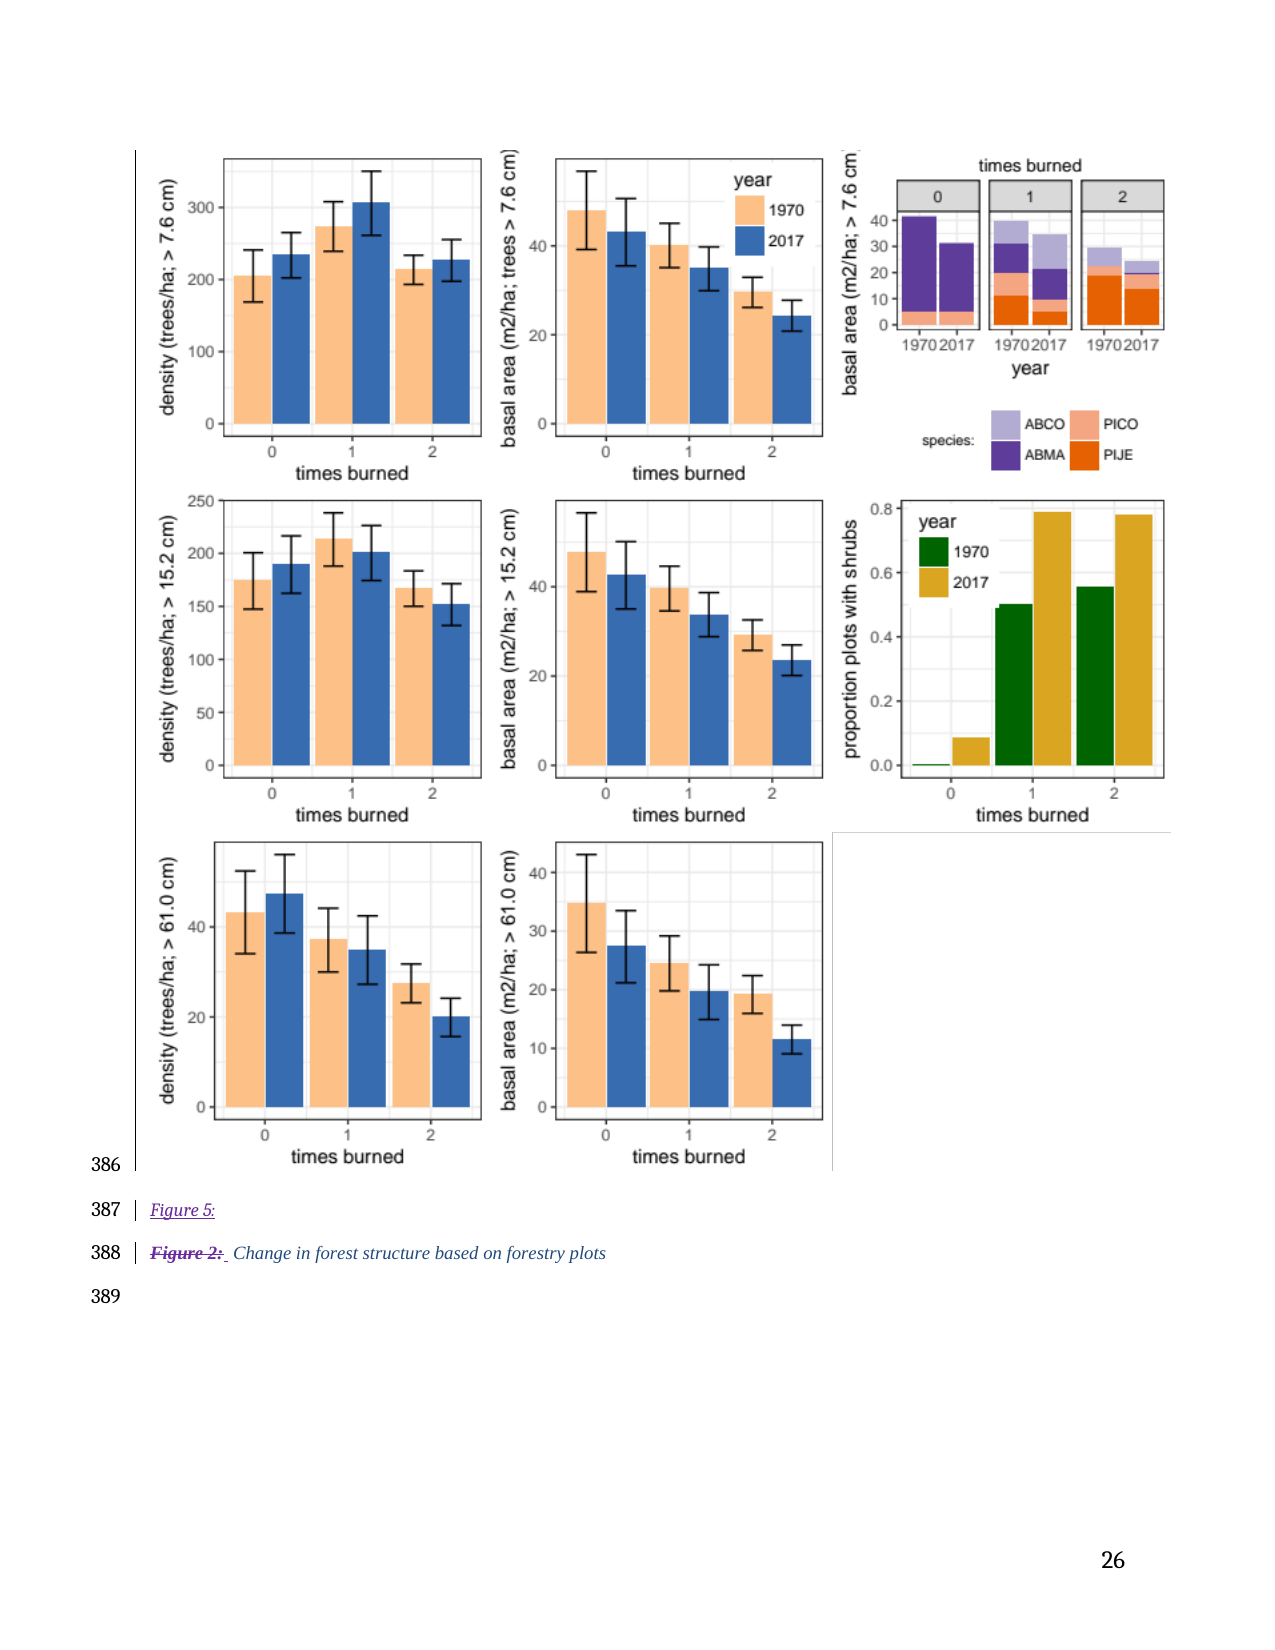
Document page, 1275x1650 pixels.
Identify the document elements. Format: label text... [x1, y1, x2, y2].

text Change in forest structure based on forestry plots [150, 1242, 1125, 1264]
